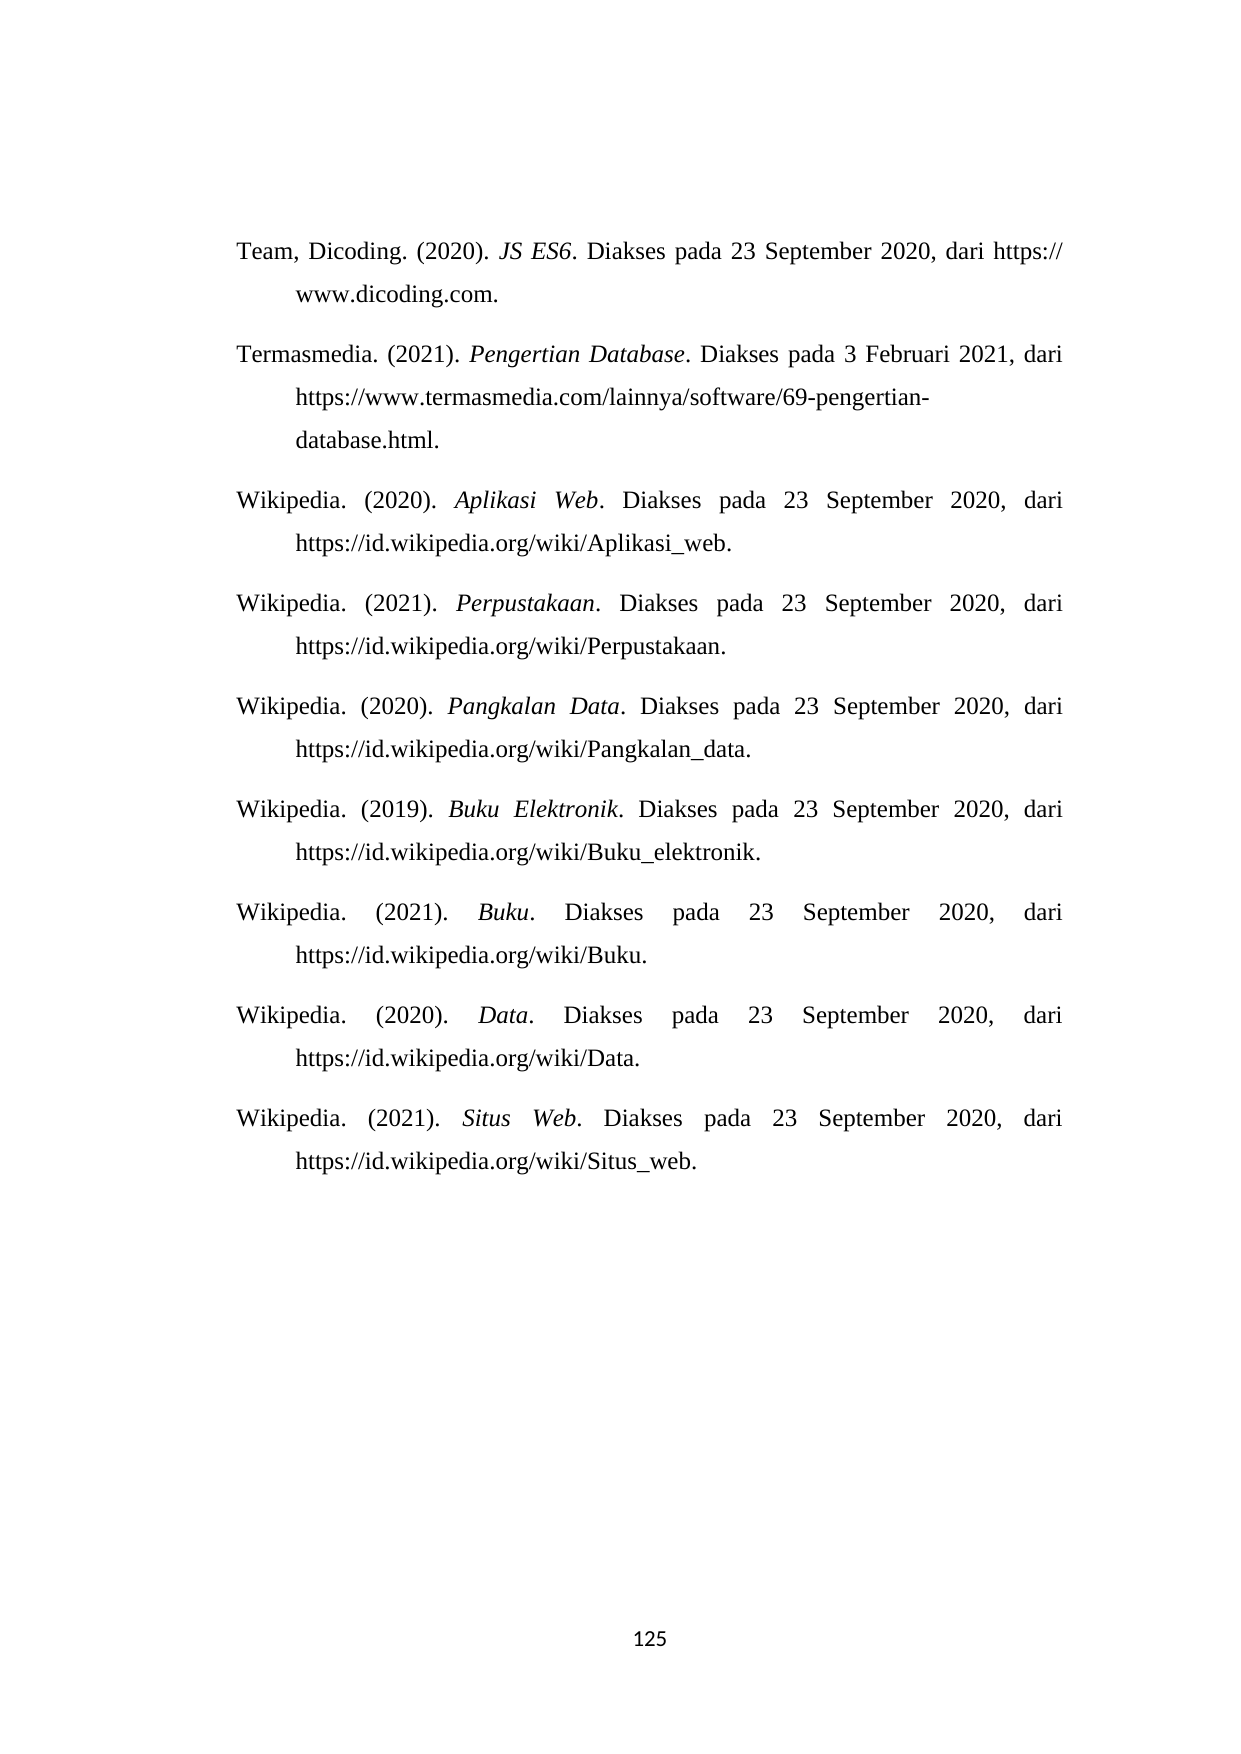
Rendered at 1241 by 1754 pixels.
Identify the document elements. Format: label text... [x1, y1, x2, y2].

text Termasmedia. (2021). Pengertian Database. Diakses pada 3 Februari 2021, dari https://www.termasmedia.com/lainnya/software/69-pengertian-database.html. [236, 339, 1063, 454]
text Wikipedia. (2020). Pangkalan Data. Diakses pada 23 September 2020, dari https://id.wikipedia.org/wiki/Pangkalan_data. [236, 691, 1063, 763]
text Team, Dicoding. (2020). JS ES6. Diakses pada 23 September 2020, dari https:// www.dicoding.com. [236, 236, 1063, 308]
text Wikipedia. (2021). Buku. Diakses pada 23 September 2020, dari https://id.wikipedia.org/wiki/Buku. [236, 897, 1063, 969]
text Wikipedia. (2021). Perpustakaan. Diakses pada 23 September 2020, dari https://id.wikipedia.org/wiki/Perpustakaan. [236, 588, 1063, 660]
text Wikipedia. (2019). Buku Elektronik. Diakses pada 23 September 2020, dari https://id.wikipedia.org/wiki/Buku_elektronik. [236, 794, 1063, 866]
text Wikipedia. (2020). Data. Diakses pada 23 September 2020, dari https://id.wikipedia.org/wiki/Data. [236, 1000, 1063, 1072]
text Wikipedia. (2020). Aplikasi Web. Diakses pada 23 September 2020, dari https://id.wikipedia.org/wiki/Aplikasi_web. [236, 485, 1063, 557]
text Wikipedia. (2021). Situs Web. Diakses pada 23 September 2020, dari https://id.wikipedia.org/wiki/Situs_web. [236, 1103, 1063, 1174]
